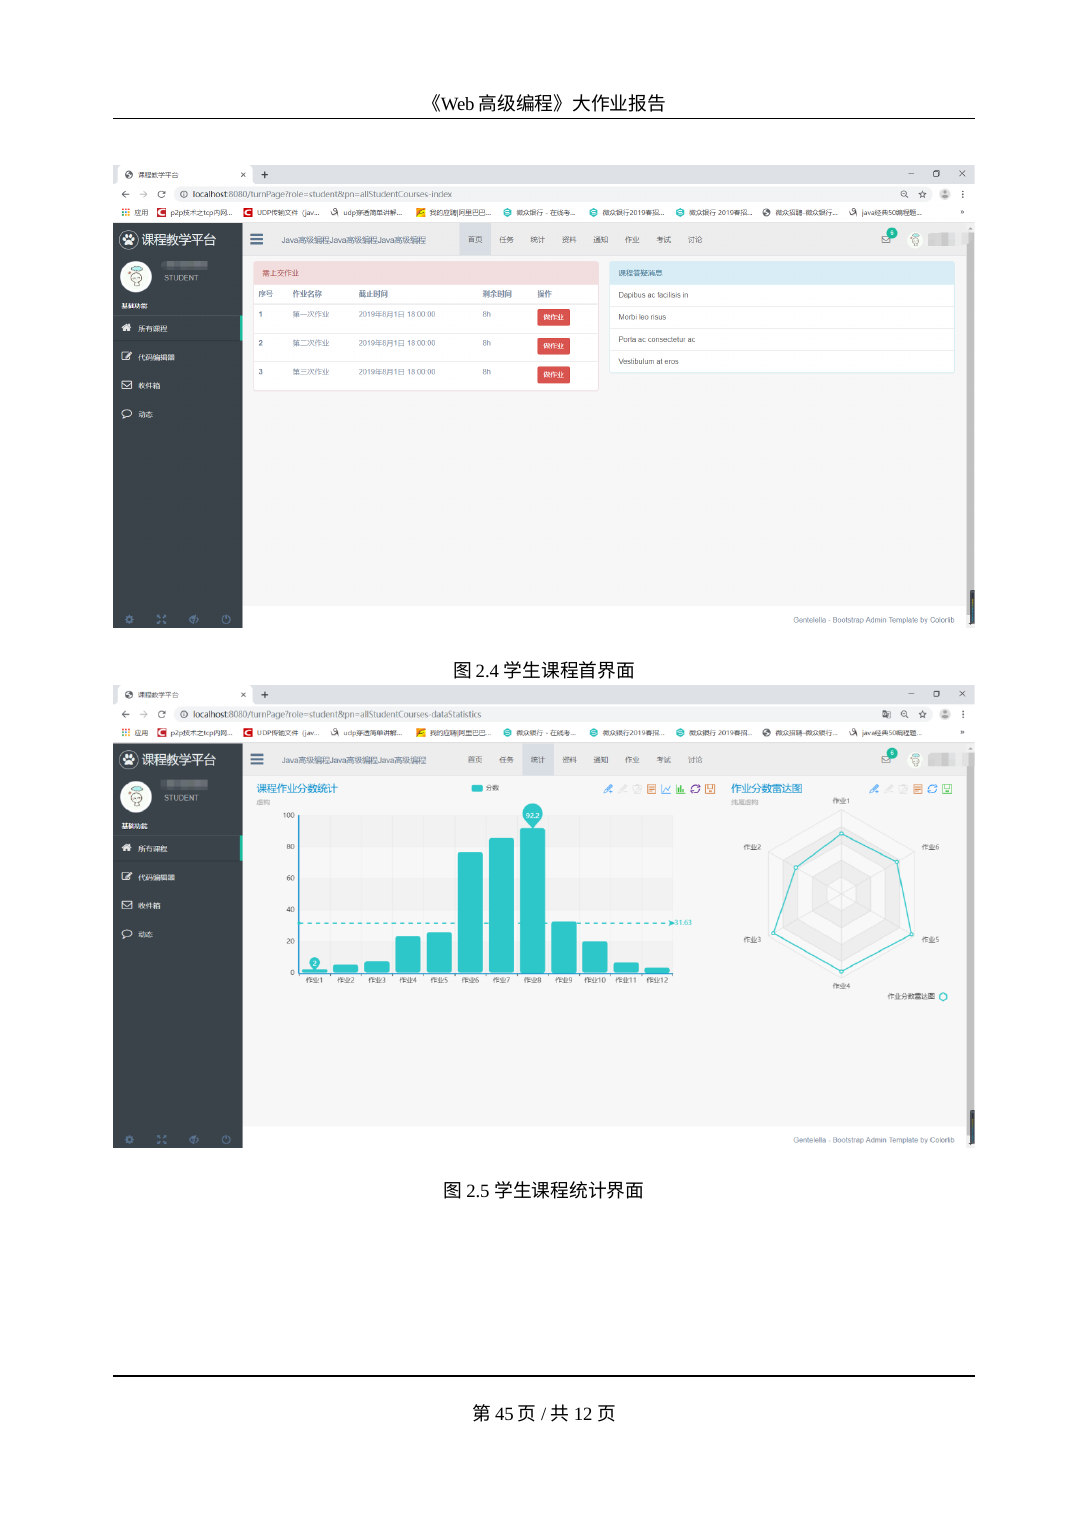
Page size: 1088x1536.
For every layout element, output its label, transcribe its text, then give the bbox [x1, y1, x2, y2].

picture [113, 165, 975, 628]
picture [113, 685, 975, 1148]
text 图2.4 学生课程首界面 [112, 653, 975, 686]
text 图2.5 学生课程统计界面 [112, 1173, 975, 1206]
